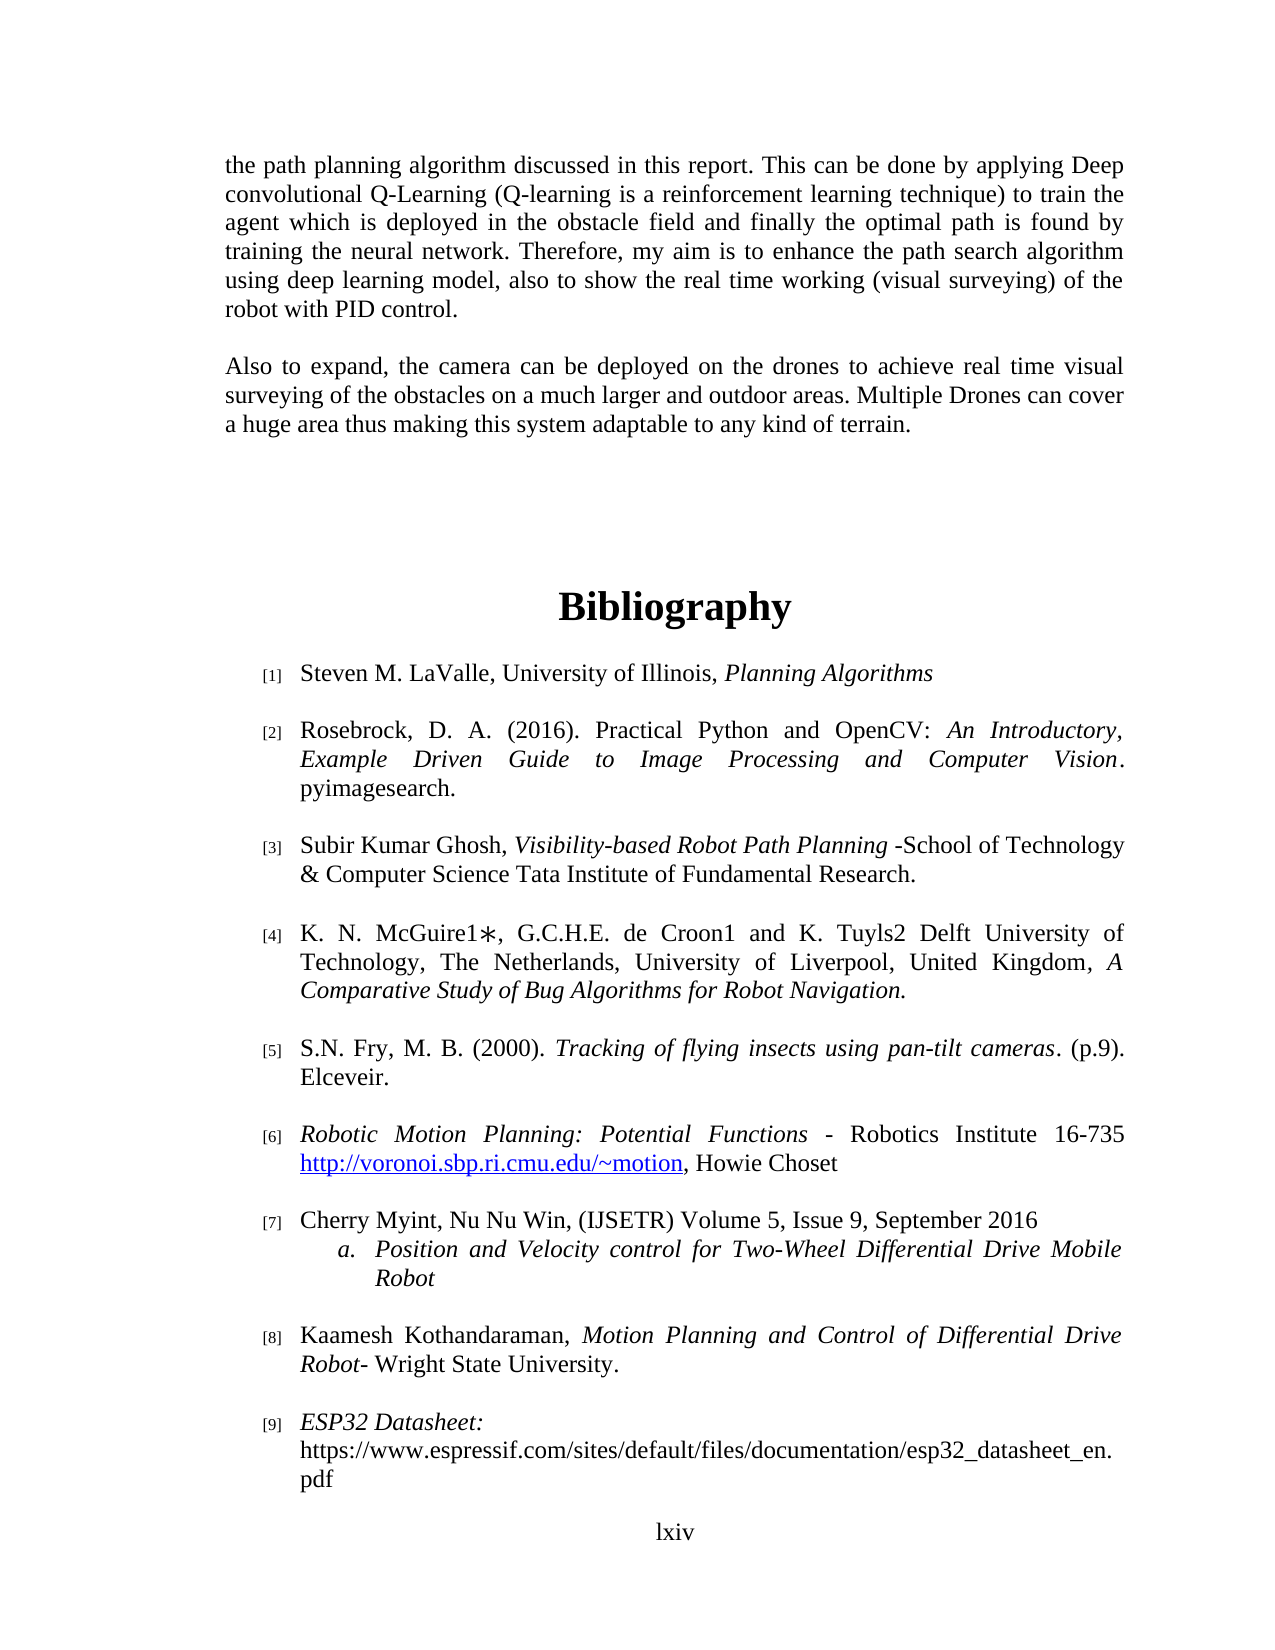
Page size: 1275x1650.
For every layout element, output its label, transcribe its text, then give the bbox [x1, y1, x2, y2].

text Steven M. LaValle, University of Illinois, Planning Algorithms [262, 658, 1125, 687]
text Subir Kumar Ghosh, Visibility-based Robot Path Planning -School of Technology & Computer Science Tata Institute of Fundamental Research. [262, 830, 1125, 888]
list Position and Velocity control for Two-Wheel Differential Drive Mobile Robot [337, 1234, 1125, 1292]
text Kaamesh Kothandaraman, Motion Planning and Control of Differential Drive Robot- Wright State University. [262, 1321, 1125, 1378]
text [225, 150, 1125, 322]
title Bibliography [225, 581, 1125, 629]
text S.N. Fry, M. B. (2000). Tracking of flying insects using pan-tilt cameras. (p.9). Elceveir. [262, 1033, 1125, 1091]
text Cherry Myint, Nu Nu Win, (IJSETR) Volume 5, Issue 9, September 2016 [262, 1206, 1125, 1234]
text Robotic Motion Planning: Potential Functions - Robotics Institute 16-735 http://voronoi.sbp.ri.cmu.edu/~motion, Howie Choset [262, 1119, 1125, 1177]
text Also to expand, the camera can be deployed on the drones to achieve real time visual surveying of the obstacles on a much larger and outdoor areas. Multiple Drones can cover a huge area thus making this system adaptable to any kind of terrain. [225, 351, 1125, 437]
text K. N. McGuire1∗, G.C.H.E. de Croon1 and K. Tuyls2 Delft University of Technology, The Netherlands, University of Liverpool, United Kingdom, A Comparative Study of Bug Algorithms for Robot Navigation. [262, 917, 1125, 1004]
text ESP32 Datasheet: https://www.espressif.com/sites/default/files/documentation/esp32_datasheet_en.pdf [262, 1407, 1125, 1493]
text Rosebrock, D. A. (2016). Practical Python and OpenCV: An Introductory, Example Driven Guide to Image Processing and Computer Vision. pyimagesearch. [262, 715, 1125, 802]
